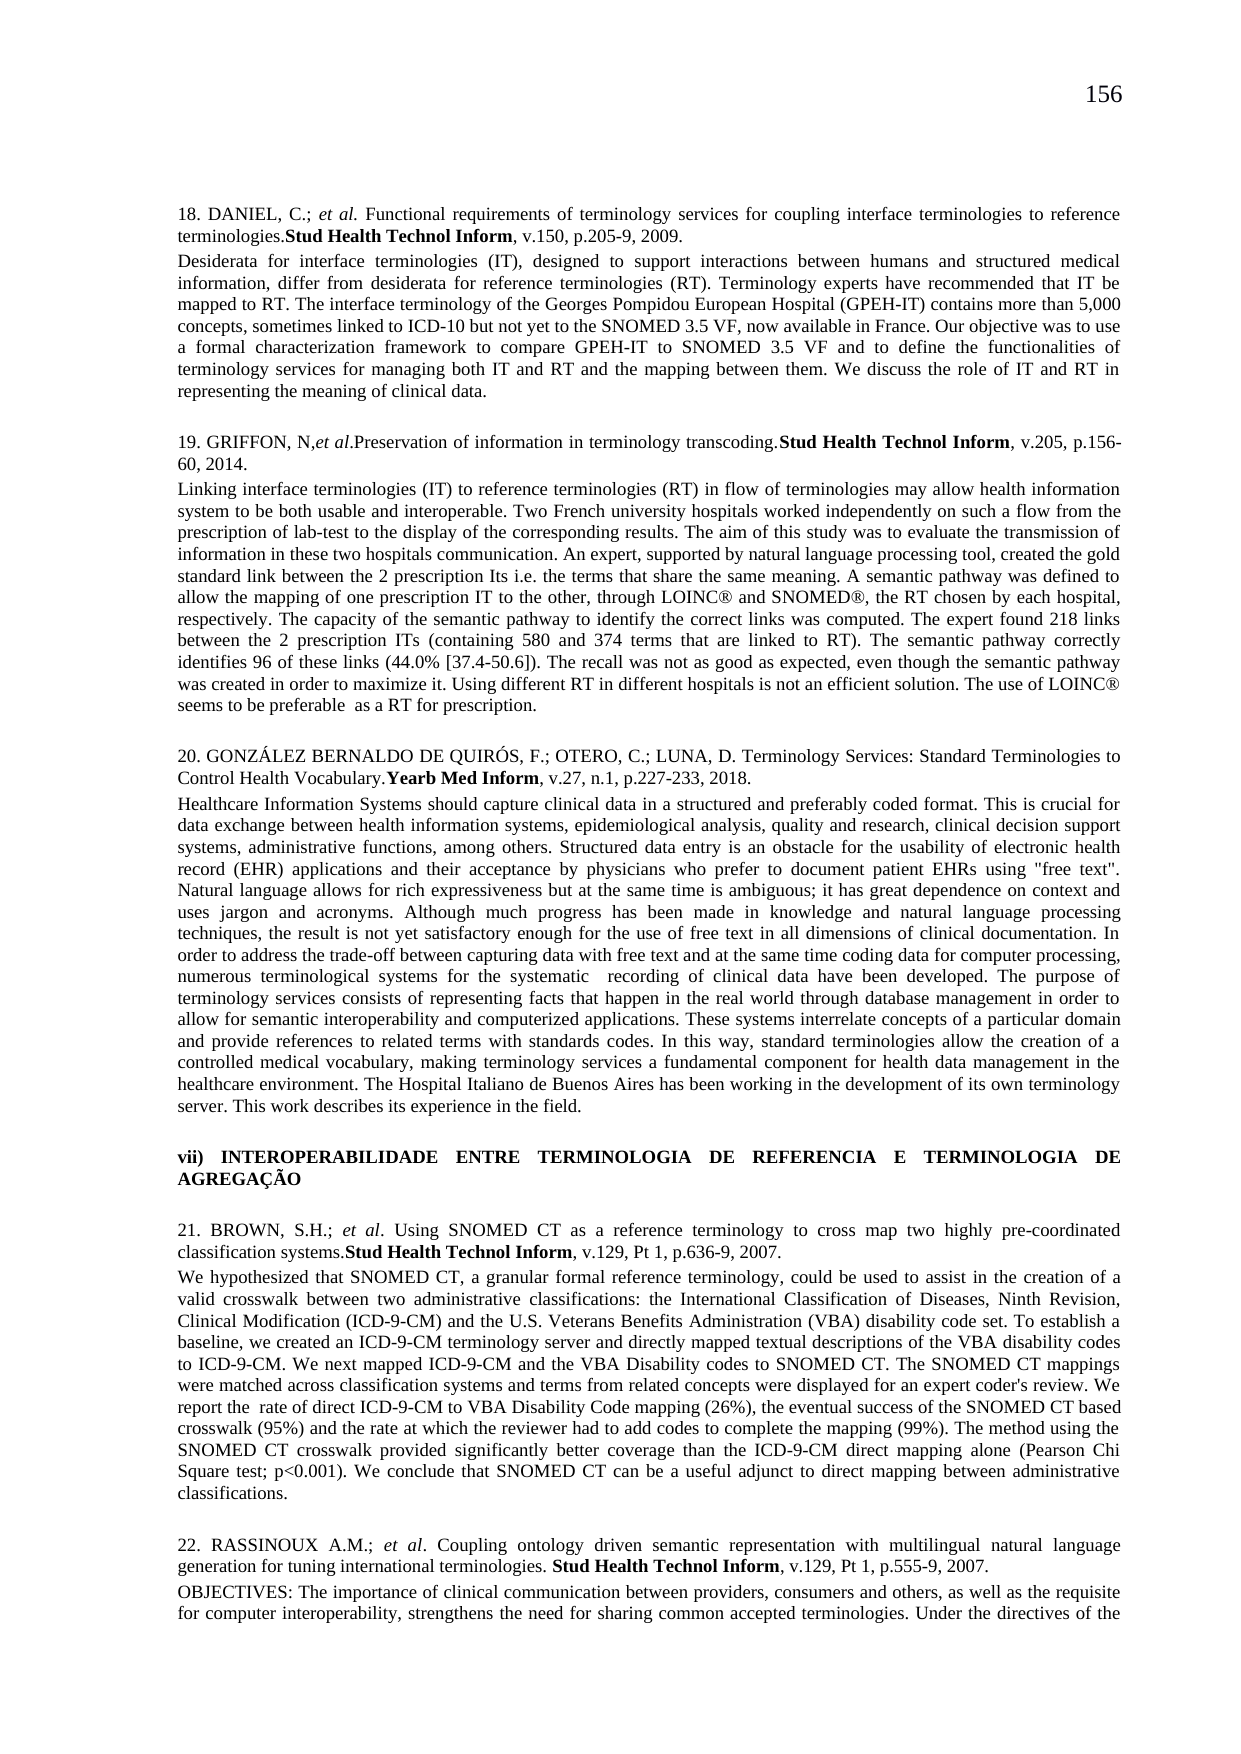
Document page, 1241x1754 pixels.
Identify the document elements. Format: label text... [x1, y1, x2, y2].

text 19. GRIFFON, N,et al.Preservation of information in terminology transcoding.Stud Health Technol Inform, v.205, p.156-60, 2014. [177, 431, 1122, 474]
text vii) INTEROPERABILIDADE ENTRE TERMINOLOGIA DE REFERENCIA E TERMINOLOGIA DE AGREGAÇÃO [177, 1146, 1122, 1189]
text 21. BROWN, S.H.; et al. Using SNOMED CT as a reference terminology to cross map two highly pre-coordinated classification systems.Stud Health Technol Inform, v.129, Pt 1, p.636-9, 2007. [177, 1219, 1122, 1262]
text Healthcare Information Systems should capture clinical data in a structured and preferably coded format. This is crucial for data exchange between health information systems, epidemiological analysis, quality and research, clinical decision support systems, administrative functions, among others. Structured data entry is an obstacle for the usability of electronic health record (EHR) applications and their acceptance by physicians who prefer to document patient EHRs using "free text". Natural language allows for rich expressiveness but at the same time is ambiguous; it has great dependence on context and uses jargon and acronyms. Although much progress has been made in knowledge and natural language processing techniques, the result is not yet satisfactory enough for the use of free text in all dimensions of clinical documentation. In order to address the trade-off between capturing data with free text and at the same time coding data for computer processing, numerous terminological systems for the systematic recording of clinical data have been developed. The purpose of terminology services consists of representing facts that happen in the real world through database management in order to allow for semantic interoperability and computerized applications. These systems interrelate concepts of a particular domain and provide references to related terms with standards codes. In this way, standard terminologies allow the creation of a controlled medical vocabulary, making terminology services a fundamental component for health data management in the healthcare environment. The Hospital Italiano de Buenos Aires has been working in the development of its own terminology server. This work describes its experience in the field. [177, 793, 1122, 1116]
text Desiderata for interface terminologies (IT), designed to support interactions between humans and structured medical information, differ from desiderata for reference terminologies (RT). Terminology experts have recommended that IT be mapped to RT. The interface terminology of the Georges Pompidou European Hospital (GPEH-IT) contains more than 5,000 concepts, sometimes linked to ICD-10 but not yet to the SNOMED 3.5 VF, now available in France. Our objective was to use a formal characterization framework to compare GPEH-IT to SNOMED 3.5 VF and to define the functionalities of terminology services for managing both IT and RT and the mapping between them. We discuss the role of IT and RT in representing the meaning of clinical data. [177, 250, 1122, 401]
text 20. GONZÁLEZ BERNALDO DE QUIRÓS, F.; OTERO, C.; LUNA, D. Terminology Services: Standard Terminologies to Control Health Vocabulary.Yearb Med Inform, v.27, n.1, p.227-233, 2018. [177, 745, 1122, 788]
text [177, 1581, 1122, 1624]
text We hypothesized that SNOMED CT, a granular formal reference terminology, could be used to assist in the creation of a valid crosswalk between two administrative classifications: the International Classification of Diseases, Ninth Revision, Clinical Modification (ICD-9-CM) and the U.S. Veterans Benefits Administration (VBA) disability code set. To establish a baseline, we created an ICD-9-CM terminology server and directly mapped textual descriptions of the VBA disability codes to ICD-9-CM. We next mapped ICD-9-CM and the VBA Disability codes to SNOMED CT. The SNOMED CT mappings were matched across classification systems and terms from related concepts were displayed for an expert coder's review. We report the rate of direct ICD-9-CM to VBA Disability Code mapping (26%), the eventual success of the SNOMED CT based crosswalk (95%) and the rate at which the reviewer had to add codes to complete the mapping (99%). The method using the SNOMED CT crosswalk provided significantly better coverage than the ICD-9-CM direct mapping alone (Pearson Chi Square test; p<0.001). We conclude that SNOMED CT can be a useful adjunct to direct mapping between administrative classifications. [177, 1266, 1122, 1503]
text 18. DANIEL, C.; et al. Functional requirements of terminology services for coupling interface terminologies to reference terminologies.Stud Health Technol Inform, v.150, p.205-9, 2009. [177, 203, 1122, 246]
text 22. RASSINOUX A.M.; et al. Coupling ontology driven semantic representation with multilingual natural language generation for tuning international terminologies. Stud Health Technol Inform, v.129, Pt 1, p.555-9, 2007. [177, 1533, 1122, 1577]
text Linking interface terminologies (IT) to reference terminologies (RT) in flow of terminologies may allow health information system to be both usable and interoperable. Two French university hospitals worked independently on such a flow from the prescription of lab-test to the display of the corresponding results. The aim of this study was to evaluate the transmission of information in these two hospitals communication. An expert, supported by natural language processing tool, created the gold standard link between the 2 prescription Its i.e. the terms that share the same meaning. A semantic pathway was defined to allow the mapping of one prescription IT to the other, through LOINC® and SNOMED®, the RT chosen by each hospital, respectively. The capacity of the semantic pathway to identify the correct links was computed. The expert found 218 links between the 2 prescription ITs (containing 580 and 374 terms that are linked to RT). The semantic pathway correctly identifies 96 of these links (44.0% [37.4-50.6]). The recall was not as good as expected, even though the semantic pathway was created in order to maximize it. Using different RT in different hospitals is not an efficient solution. The use of LOINC® seems to be preferable as a RT for prescription. [177, 478, 1122, 716]
